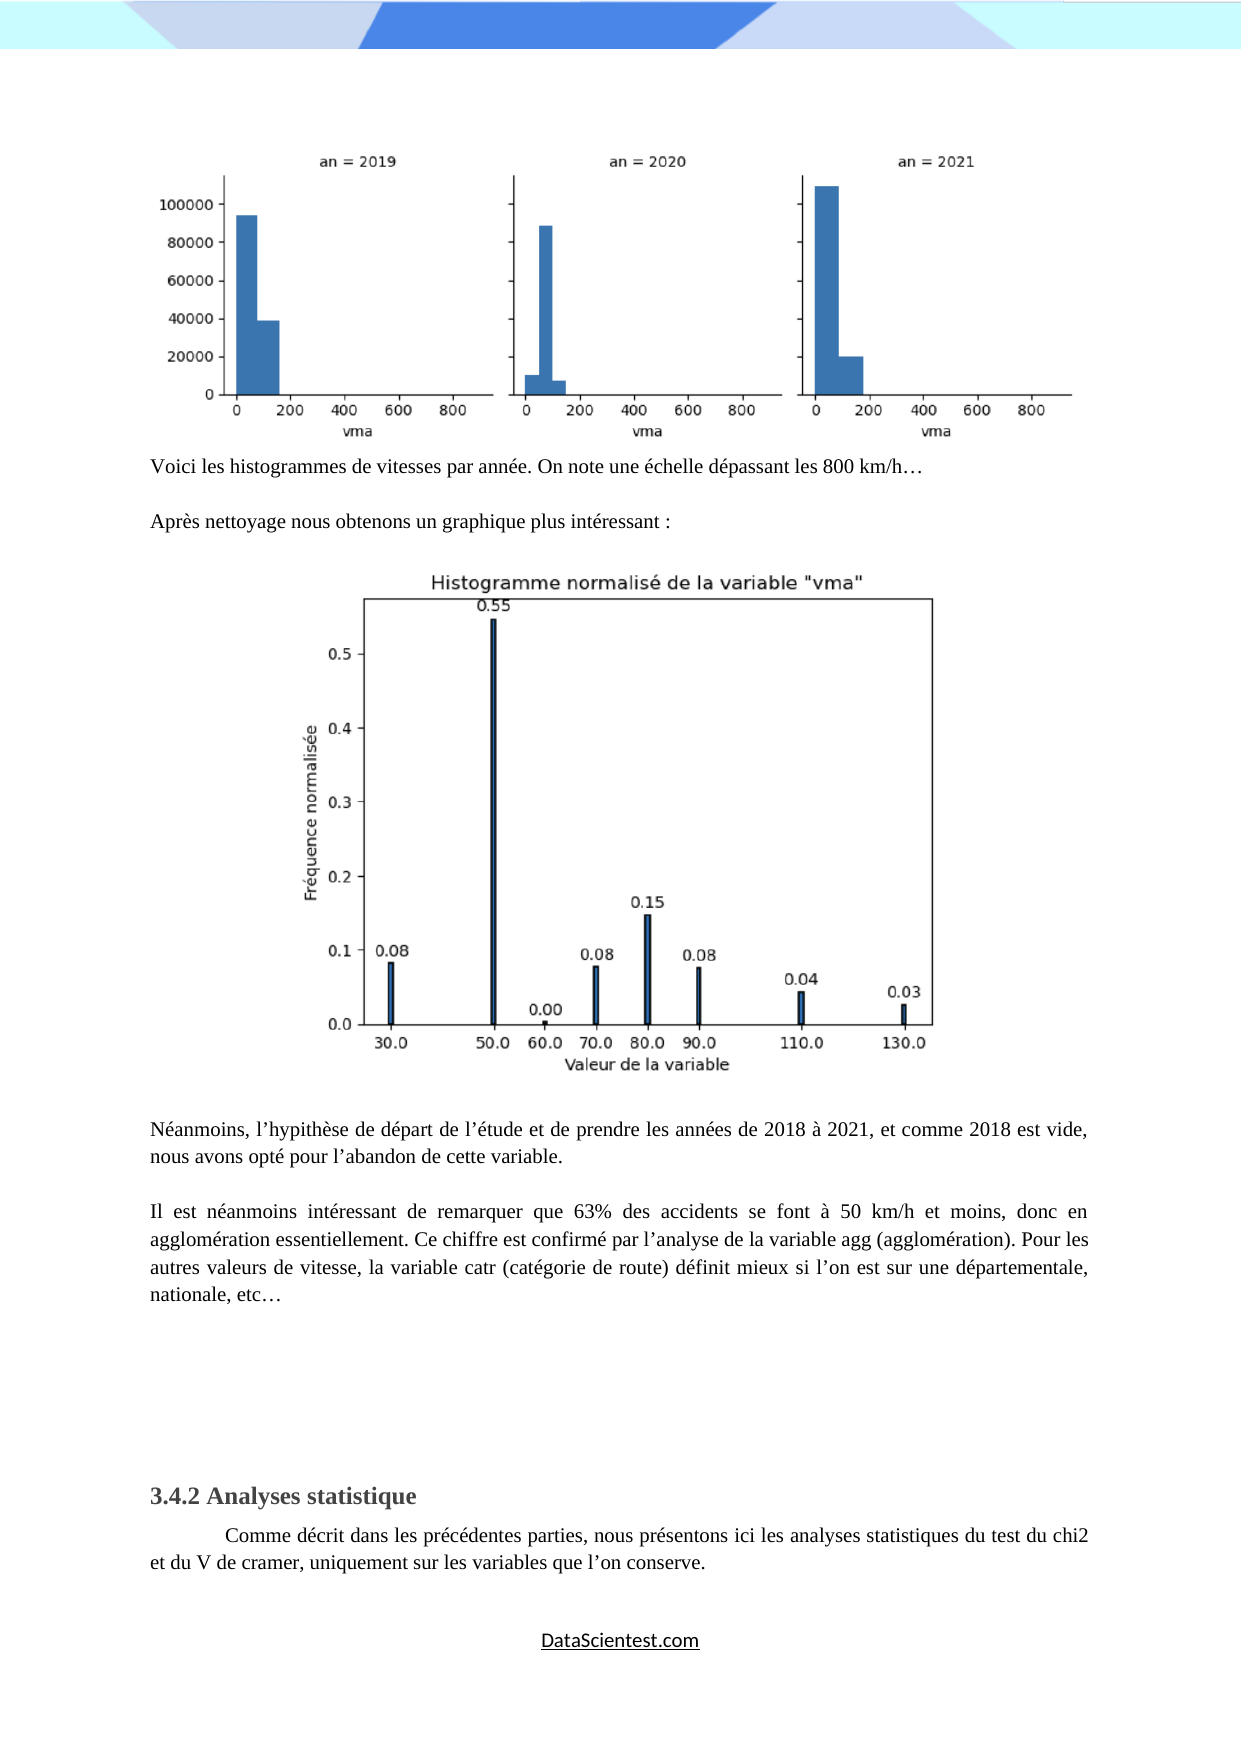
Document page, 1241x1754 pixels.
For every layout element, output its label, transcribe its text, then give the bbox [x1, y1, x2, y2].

picture [150, 150, 1091, 450]
text Il est néanmoins intéressant de remarquer que 63% des accidents se font à 50 km/h et moins, donc en agglomération essentiellement. Ce chiffre est confirmé par l’analyse de la variable agg (agglomération). Pour les autres valeurs de vitesse, la variable catr (catégorie de route) définit mieux si l’on est sur une départementale, nationale, etc… [150, 1199, 1090, 1306]
picture [289, 564, 951, 1086]
subtitle 3.4.2 Analyses statistique [150, 1481, 1090, 1510]
picture [0, 2, 1241, 49]
text Néanmoins, l’hypithèse de départ de l’étude et de prendre les années de 2018 à 2021, et comme 2018 est vide, nous avons opté pour l’abandon de cette variable. [150, 1117, 1090, 1168]
text Voici les histogrammes de vitesses par année. On note une échelle dépassant les 800 km/h… [150, 454, 1090, 478]
text Après nettoyage nous obtenons un graphique plus intéressant : [150, 509, 1090, 533]
text Comme décrit dans les précédentes parties, nous présentons ici les analyses statistiques du test du chi2 et du V de cramer, uniquement sur les variables que l’on conserve. [150, 1523, 1090, 1574]
